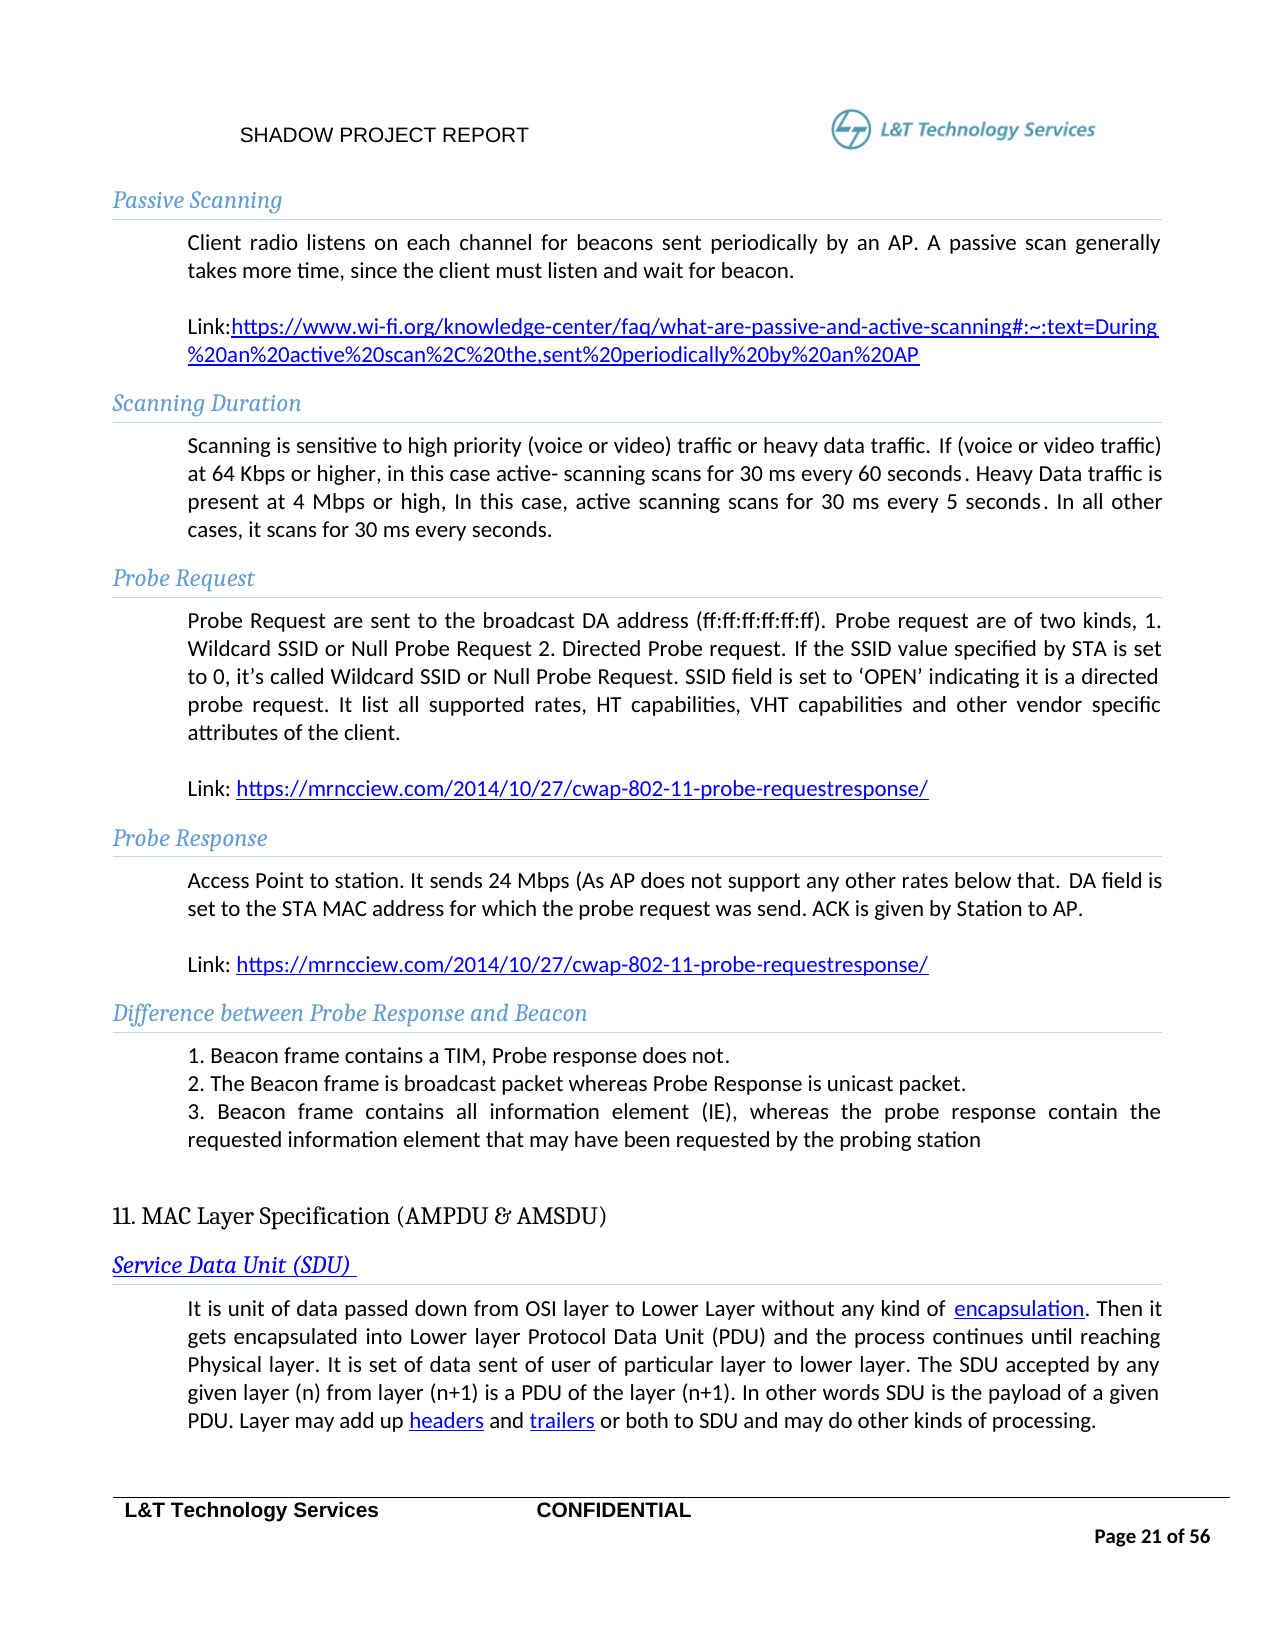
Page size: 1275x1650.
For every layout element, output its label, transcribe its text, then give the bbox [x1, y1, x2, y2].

text Link: https://mrncciew.com/2014/10/27/cwap-802-11-probe-requestresponse/ [187, 950, 1162, 978]
text Client radio listens on each channel for beacons sent periodically by an AP. A passive scan generally takes more time, since the client must listen and wait for beacon. [187, 228, 1162, 284]
text Access Point to station. It sends 24 Mbps (As AP does not support any other rates below that. DA field is set to the STA MAC address for which the probe request was send. ACK is given by Station to AP. [187, 866, 1162, 922]
text It is unit of data passed down from OSI layer to Lower Layer without any kind of encapsulation. Then it gets encapsulated into Lower layer Protocol Data Unit (PDU) and the process continues until reaching Physical layer. It is set of data sent of user of particular layer to lower layer. The SDU accepted by any given layer (n) from layer (n+1) is a PDU of the layer (n+1). In other words SDU is the payload of a given PDU. Layer may add up headers and trailers or both to SDU and may do other kinds of processing. [187, 1294, 1162, 1434]
subtitle 11. MAC Layer Specification (AMPDU & AMSDU) [112, 1202, 1162, 1231]
text 1. Beacon frame contains a TIM, Probe response does not. [187, 1041, 1162, 1069]
text Probe Request are sent to the broadcast DA address (ff:ff:ff:ff:ff:ff). Probe request are of two kinds, 1. Wildcard SSID or Null Probe Request 2. Directed Probe request. If the SSID value specified by STA is set to 0, it’s called Wildcard SSID or Null Probe Request. SSID field is set to ‘OPEN’ indicating it is a directed probe request. It list all supported rates, HT capabilities, VHT capabilities and other vendor specific attributes of the client. [187, 606, 1162, 747]
subtitle Probe Response [112, 823, 1162, 857]
text Link:https://www.wi-fi.org/knowledge-center/faq/what-are-passive-and-active-scanning#:~:text=During%20an%20active%20scan%2C%20the,sent%20periodically%20by%20an%20AP [187, 312, 1162, 368]
subtitle Difference between Probe Response and Beacon [112, 999, 1162, 1033]
text Link: https://mrncciew.com/2014/10/27/cwap-802-11-probe-requestresponse/ [187, 774, 1162, 803]
text 3. Beacon frame contains all information element (IE), whereas the probe response contain the requested information element that may have been requested by the probing station [187, 1097, 1162, 1153]
text Scanning is sensitive to high priority (voice or video) traffic or heavy data traffic. If (voice or video traffic) at 64 Kbps or higher, in this case active- scanning scans for 30 ms every 60 seconds. Heavy Data traffic is present at 4 Mbps or high, In this case, active scanning scans for 30 ms every 5 seconds. In all other cases, it scans for 30 ms every seconds. [187, 431, 1162, 543]
subtitle Scanning Duration [112, 389, 1162, 423]
text 2. The Beacon frame is broadcast packet whereas Probe Response is unicast packet. [187, 1069, 1162, 1097]
subtitle Service Data Unit (SDU) [112, 1251, 1162, 1285]
subtitle Probe Request [112, 564, 1162, 598]
picture [829, 98, 1097, 162]
subtitle Passive Scanning [112, 186, 1162, 220]
